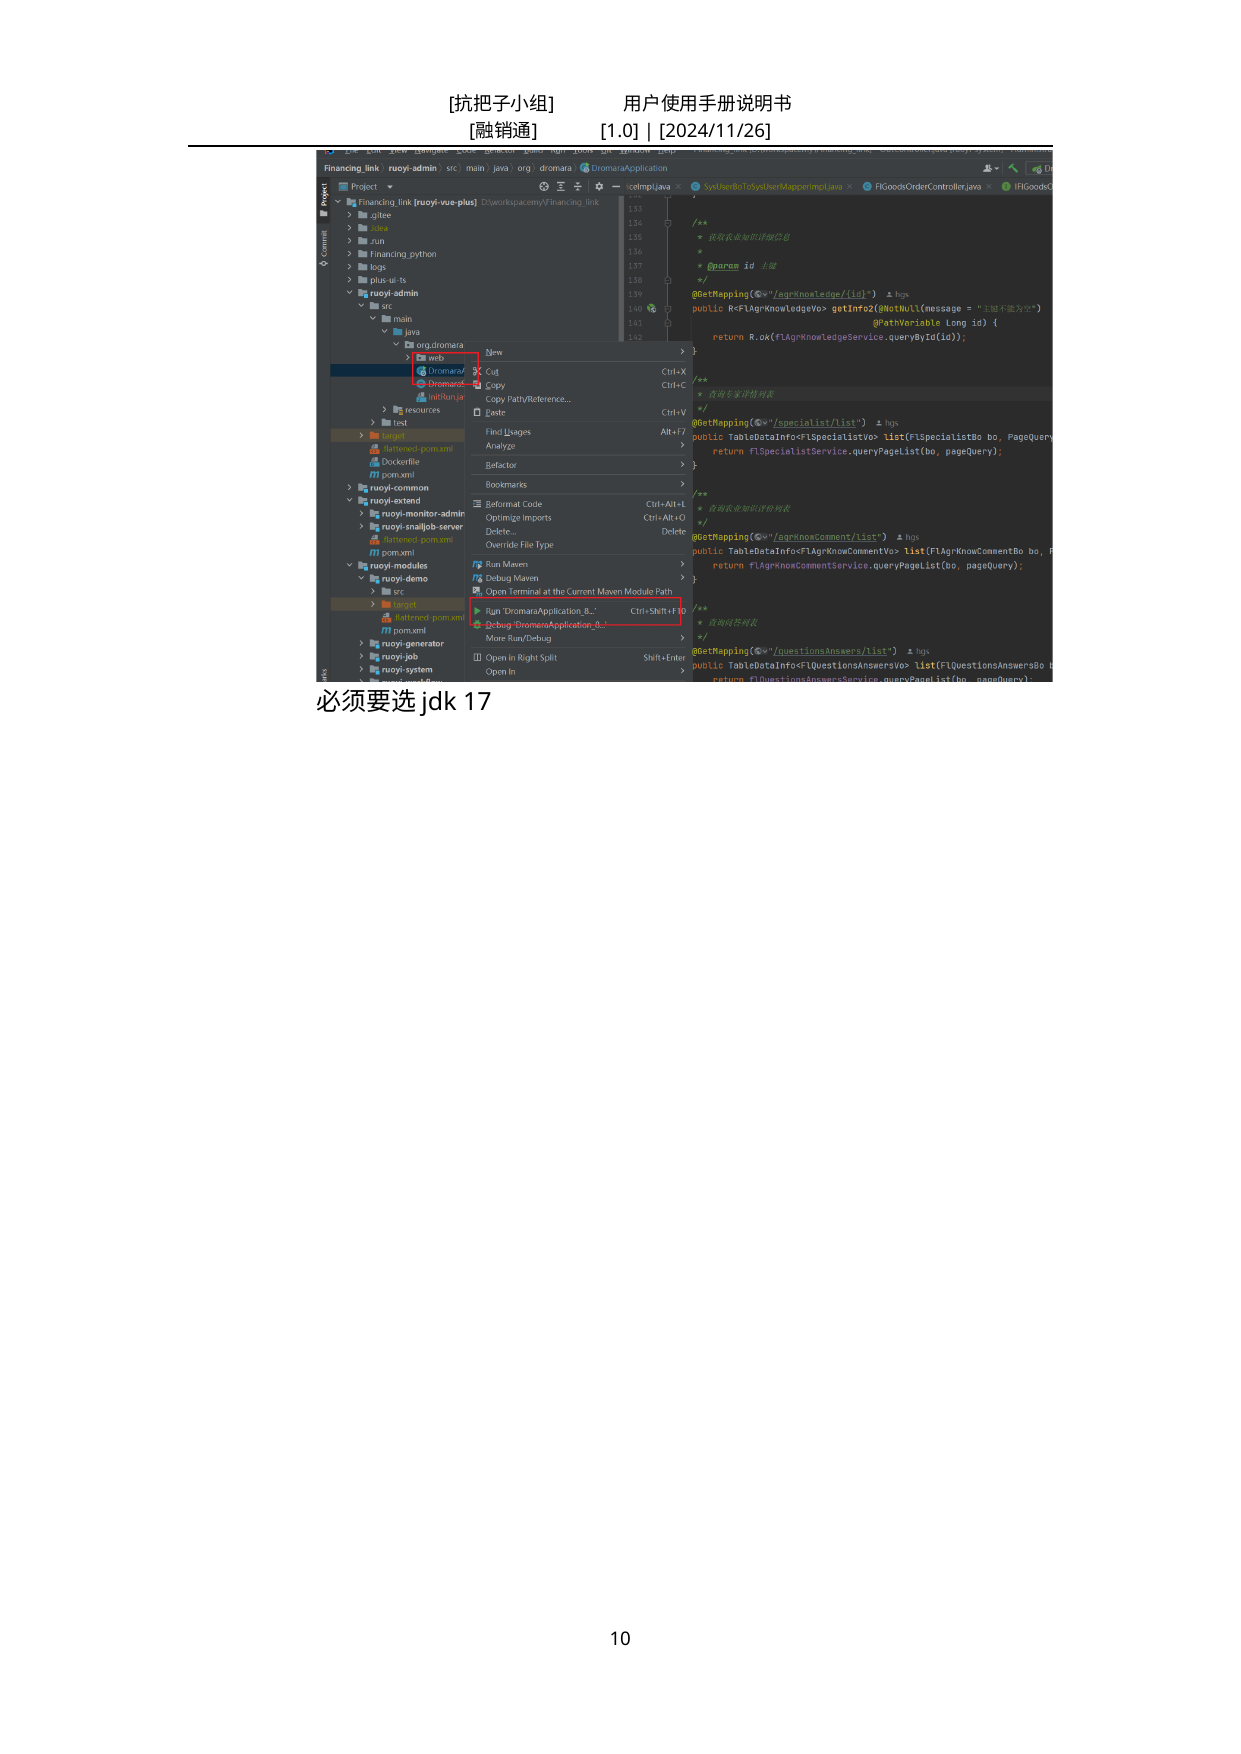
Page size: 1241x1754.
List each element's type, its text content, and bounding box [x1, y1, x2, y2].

text 必须要选jdk 17 [316, 682, 1053, 717]
picture [316, 150, 1053, 682]
